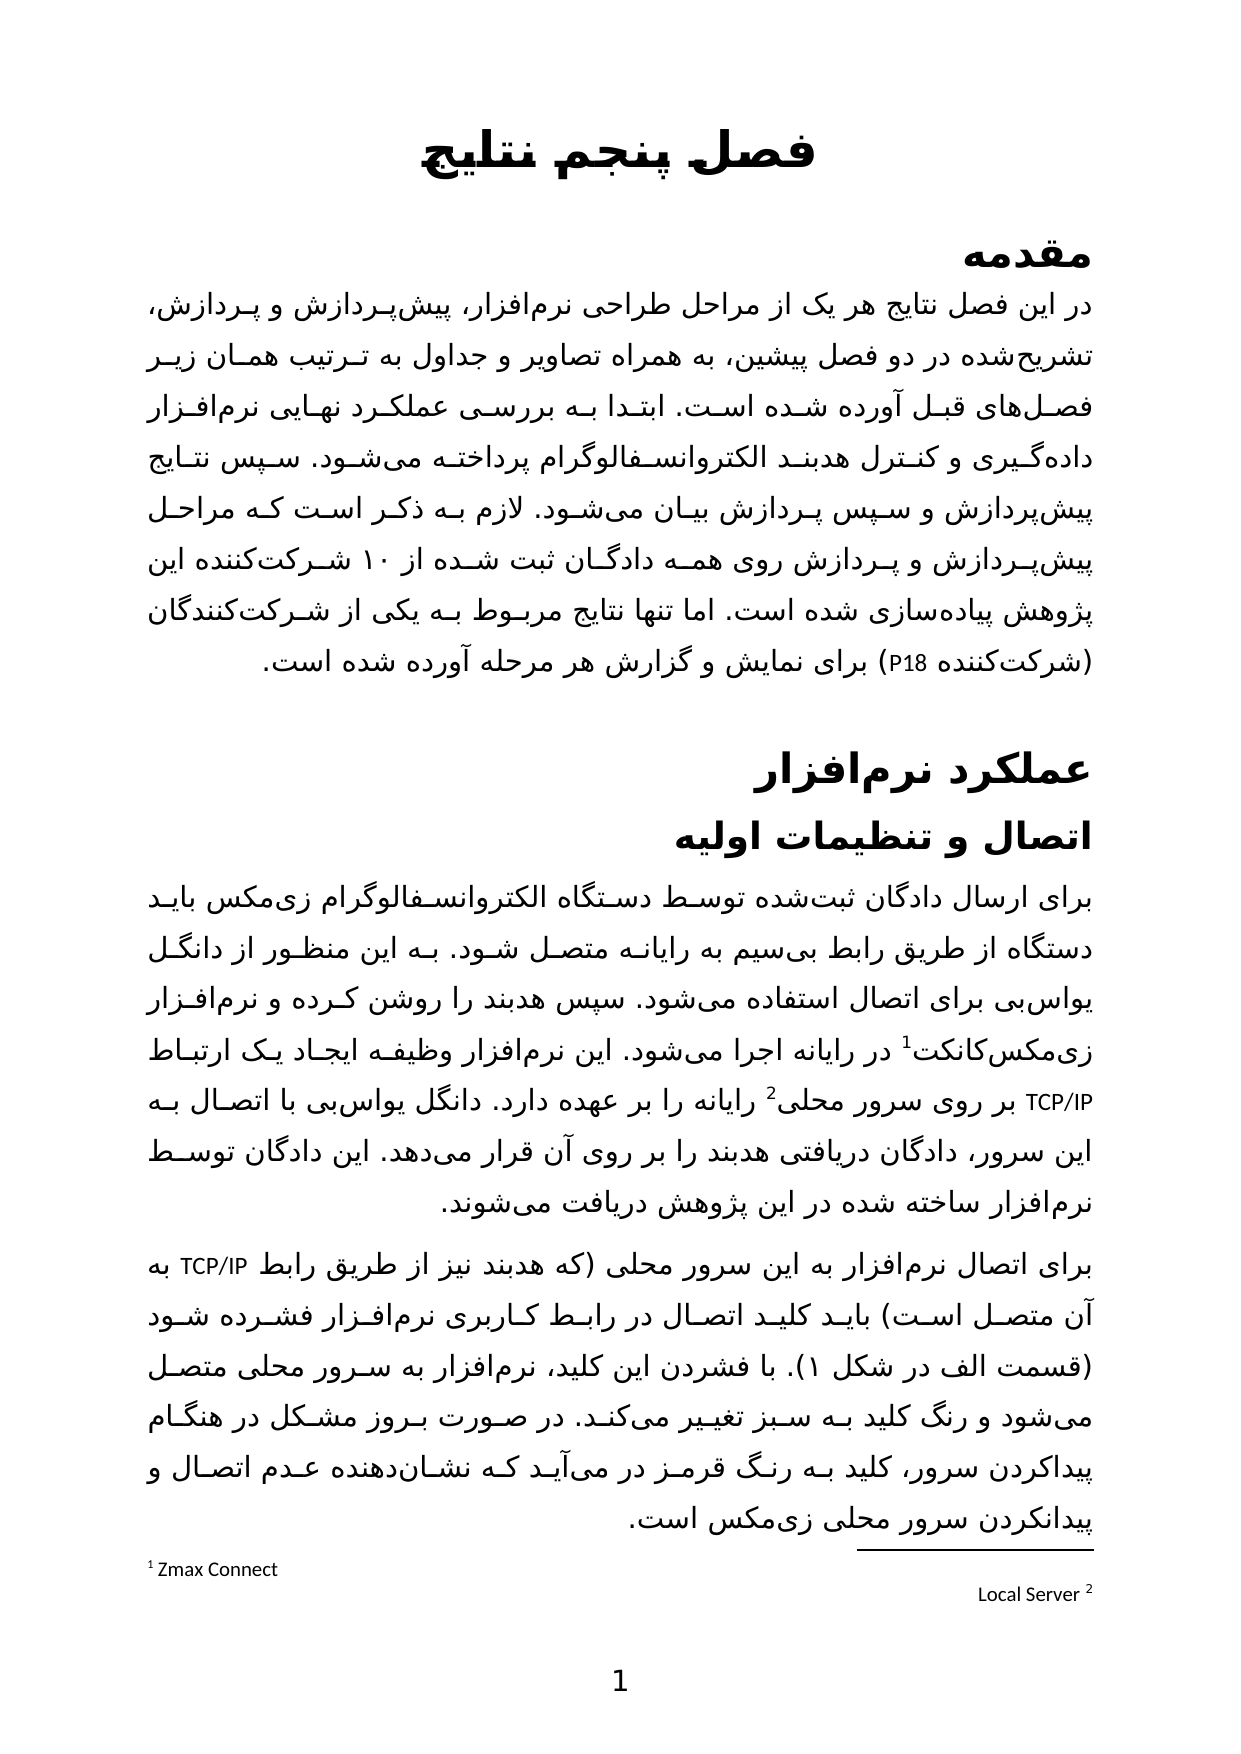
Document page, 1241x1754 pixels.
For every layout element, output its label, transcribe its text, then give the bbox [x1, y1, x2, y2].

title فصل پنجم نتایج [147, 121, 1093, 179]
subtitle عملکرد نرم‌افزار [147, 745, 1093, 794]
text برای اتصال نرم‌افزار به این سرور محلی (که هدبند نیز از طریق رابط TCP/IP به آن متصل است) باید کلید اتصال در رابط کاربری نرم‌افزار فشرده شود (قسمت الف در شکل ۱). با فشردن این کلید، نرم‌افزار به سرور محلی متصل می‌شود و رنگ کلید به سبز تغییر می‌کند. در صورت بروز مشکل در هنگام پیداکردن سرور، کلید به رنگ قرمز در می‌آید که نشان‌دهنده عدم اتصال و پیدانکردن سرور محلی زی‌مکس است. [147, 1247, 1093, 1536]
text در این فصل نتایج هر یک از مراحل طراحی نرم‌افزار، پیش‌پردازش و پردازش، تشریح‌شده در دو فصل پیشین، به همراه تصاویر و جداول به ترتیب همان زیر فصل‌های قبل آورده شده است. ابتدا به بررسی عملکرد نهایی نرم‌افزار داده‌گیری و کنترل هدبند الکتروانسفالوگرام پرداخته می‌شود. سپس نتایج پیش‌پردازش و سپس پردازش بیان می‌شود. لازم به ذکر است که مراحل پیش‌پردازش و پردازش روی همه دادگان ثبت شده از ۱۰ شرکت‌کننده این پژوهش پیاده‌سازی شده است. اما تنها نتایج مربوط به یکی از شرکت‌کنندگان (شرکت‌کننده P18) برای نمایش و گزارش هر مرحله آورده شده است. [147, 288, 1093, 678]
subtitle اتصال و تنظیمات اولیه [147, 814, 1093, 858]
text برای ارسال دادگان ثبت‌شده توسط دستگاه الکتروانسفالوگرام زی‌مکس باید دستگاه از طریق رابط بی‌سیم به رایانه متصل شود. به این منظور از دانگل یواس‌بی برای اتصال استفاده می‌شود. سپس هدبند را روشن کرده و نرم‌افزار زی‌مکس‌کانکت در رایانه اجرا می‌شود. این نرم‌افزار وظیفه ایجاد یک ارتباط TCP/IP بر روی سرور محلی رایانه را بر عهده دارد. دانگل یواس‌بی با اتصال به این سرور، دادگان دریافتی هدبند را بر روی آن قرار می‌دهد. این دادگان توسط نرم‌افزار ساخته شده در این پژوهش دریافت می‌شوند. [147, 880, 1093, 1219]
subtitle مقدمه [147, 229, 1093, 277]
